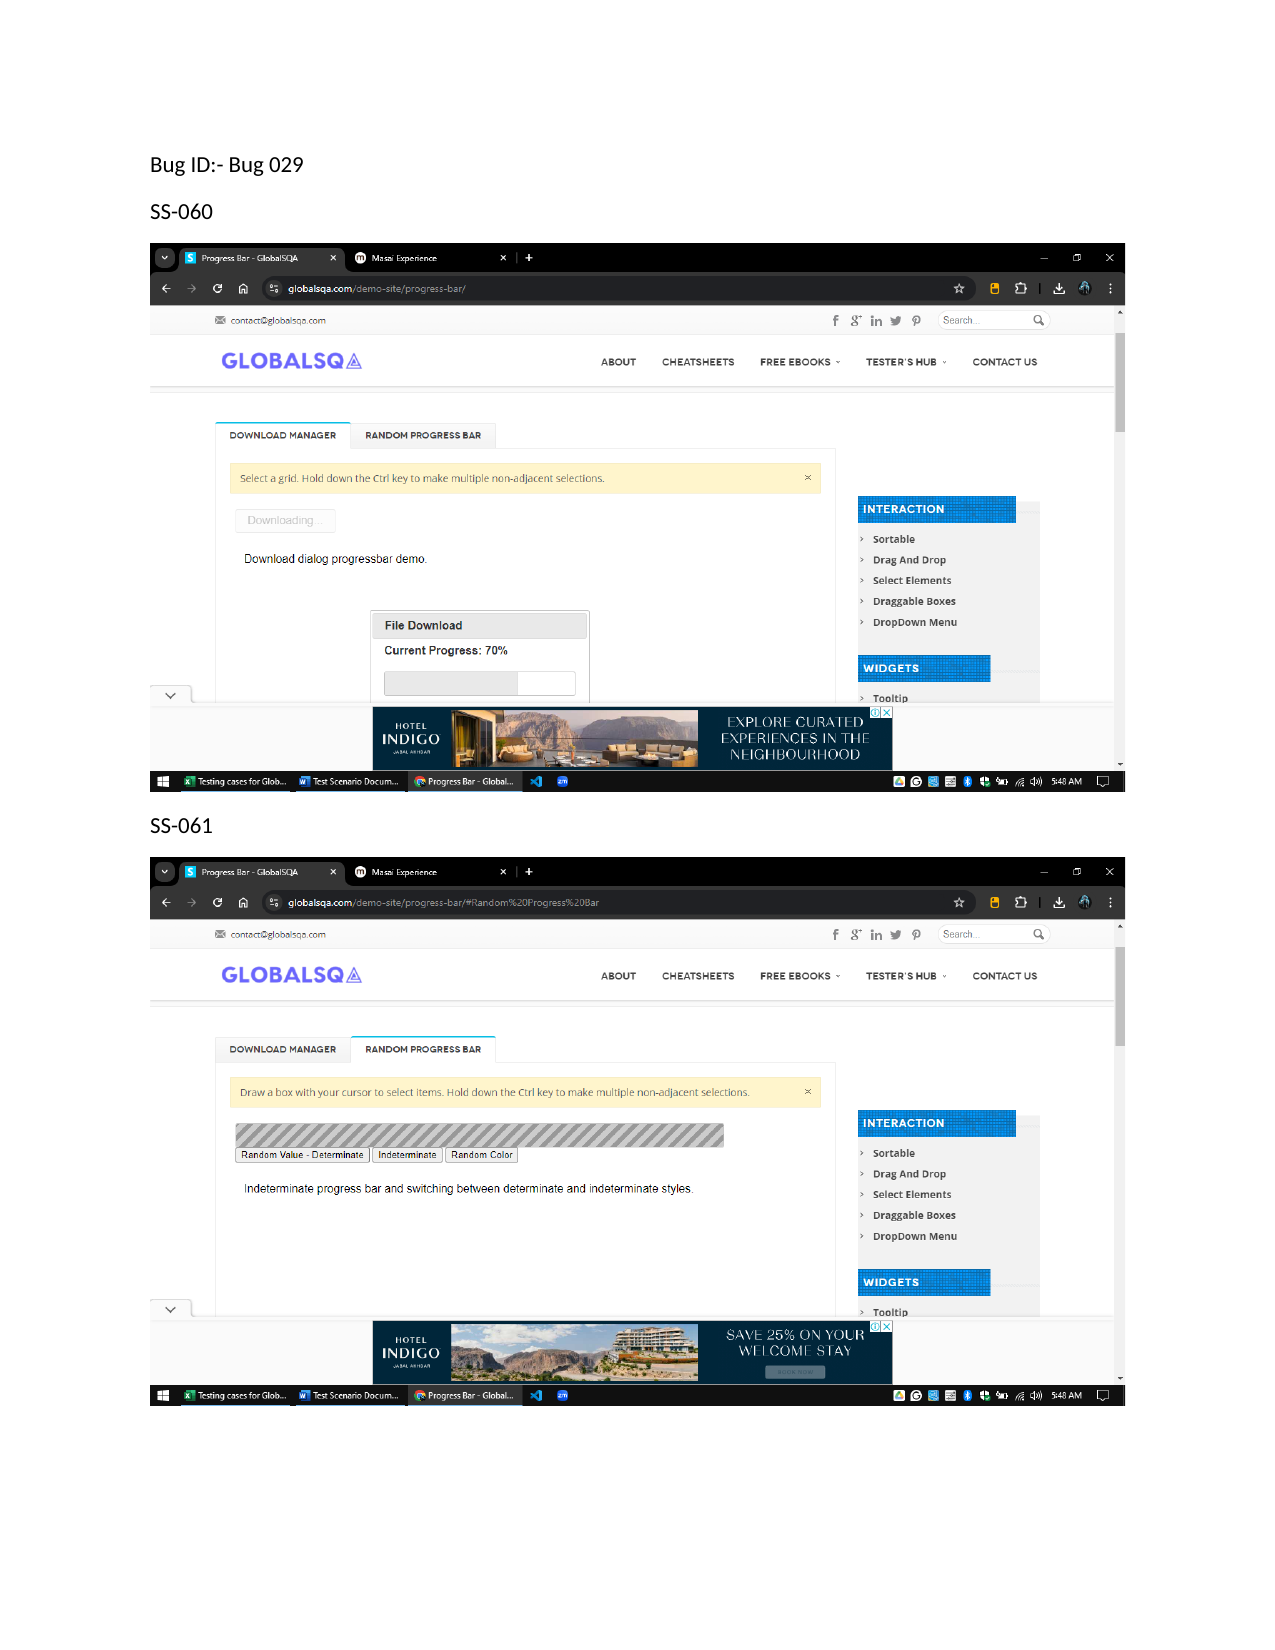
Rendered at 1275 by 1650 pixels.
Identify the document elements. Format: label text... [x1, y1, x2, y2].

picture [150, 857, 1125, 1406]
picture [150, 243, 1125, 792]
text SS-061 [150, 811, 1125, 839]
text SS-060 [150, 197, 1125, 225]
text Bug ID:- Bug 029 [150, 150, 1125, 178]
